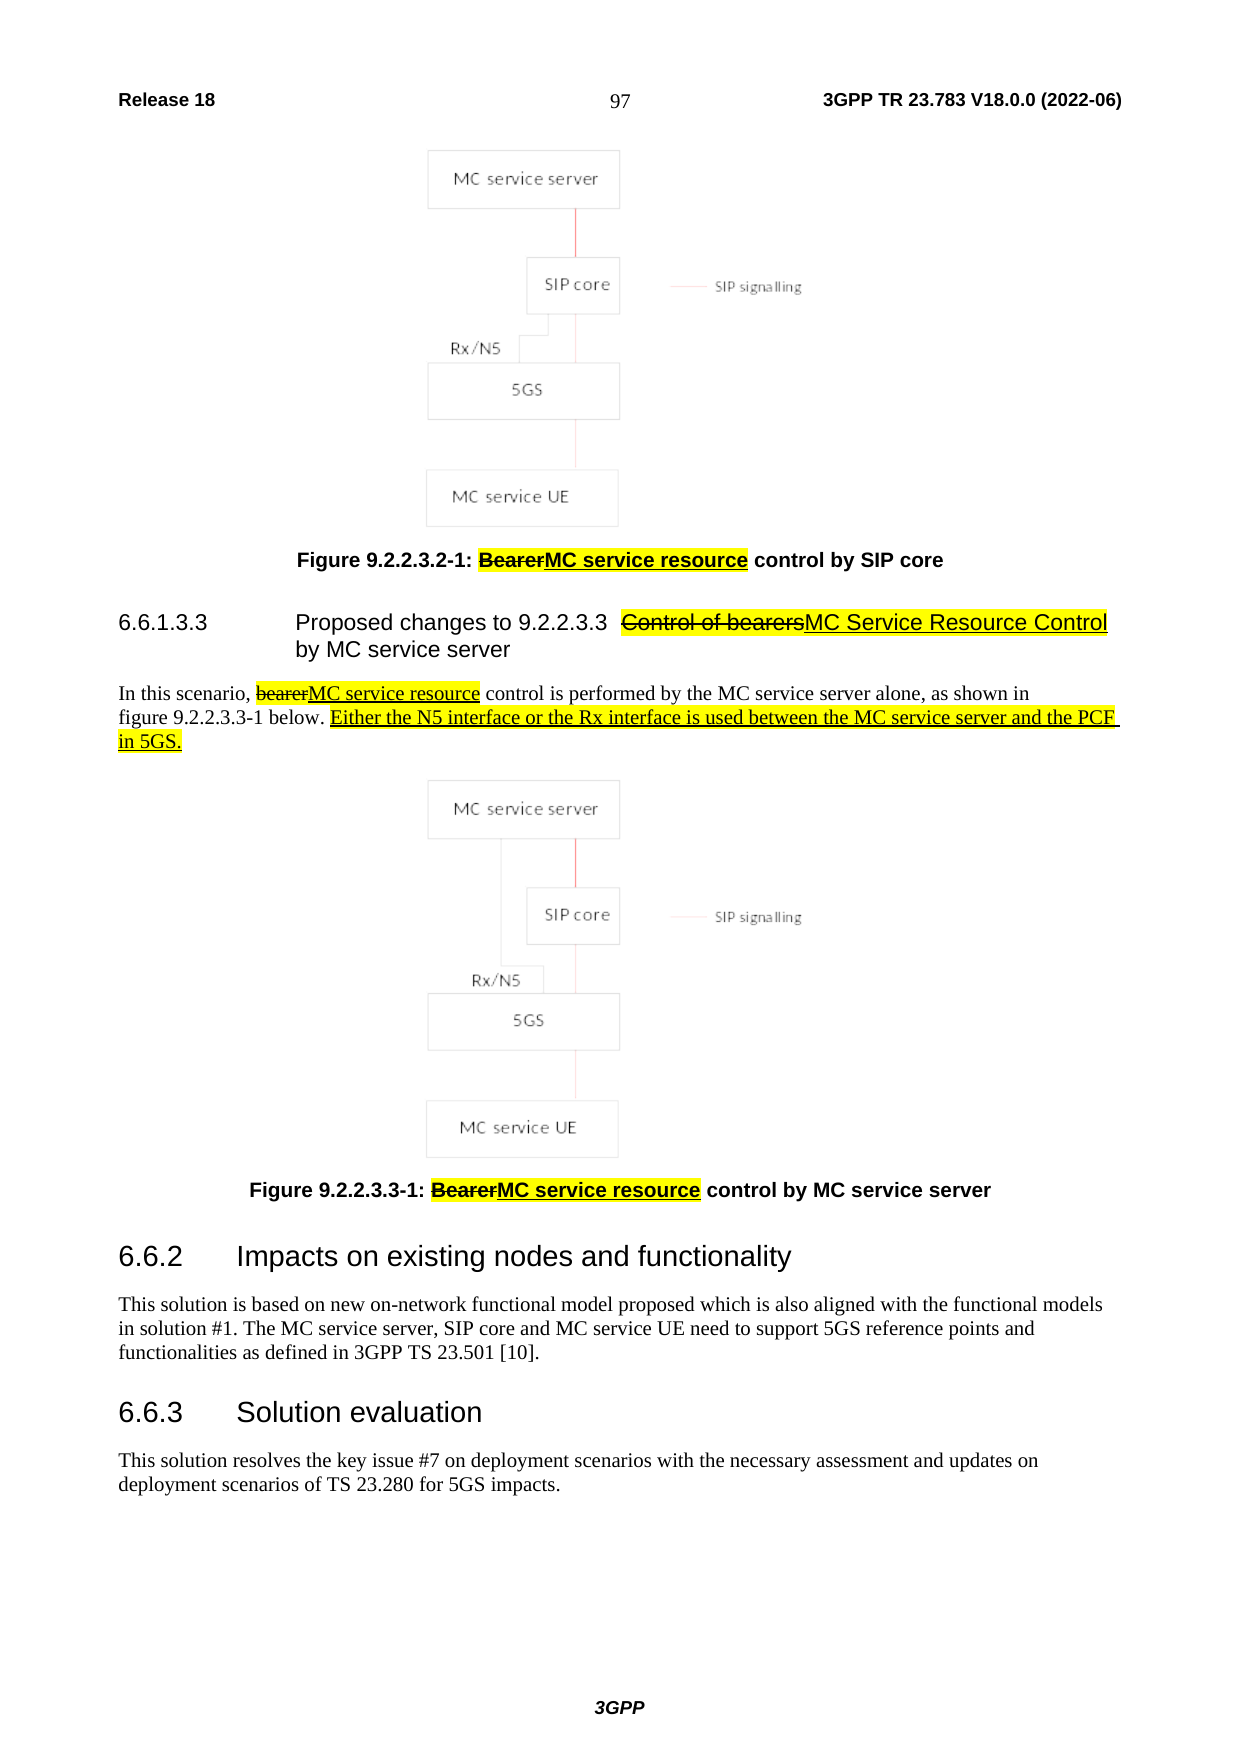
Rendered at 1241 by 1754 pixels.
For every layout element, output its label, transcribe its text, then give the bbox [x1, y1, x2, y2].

text Figure 9.2.2.3.3-1: BearerMC service resource control by MC service server [118, 1178, 431, 1202]
subtitle 6.6.3 Solution evaluation [118, 1395, 1122, 1429]
text This solution is based on new on-network functional model proposed which is also aligned with the functional models in solution #1. The MC service server, SIP core and MC service UE need to support 5GS reference points and functionalities as defined in 3GPP TS 23.501 [10]. [118, 1292, 1122, 1364]
text Figure 9.2.2.3.2-1: BearerMC service resource control by SIP core [118, 548, 478, 572]
subtitle 6.6.1.3.3 Proposed changes to 9.2.2.3.3 Control of bearersMC Service Resource Control by MC service server [118, 609, 1122, 662]
text In this scenario, bearerMC service resource control is performed by the MC service server alone, as shown in figure 9.2.2.3.3-1 below. Either the N5 interface or the Rx interface is used between the MC service server and the PCF in 5GS. [118, 681, 1122, 753]
subtitle 6.6.2 Impacts on existing nodes and functionality [118, 1239, 1122, 1273]
text This solution resolves the key issue #7 on deployment scenarios with the necessary assessment and updates on deployment scenarios of TS 23.280 for 5GS impacts. [118, 1447, 1122, 1496]
text Figure 9.2.2.3.2-1: BearerMC service resource control by SIP core [748, 548, 1122, 572]
text Figure 9.2.2.3.3-1: BearerMC service resource control by MC service server [701, 1178, 1122, 1202]
